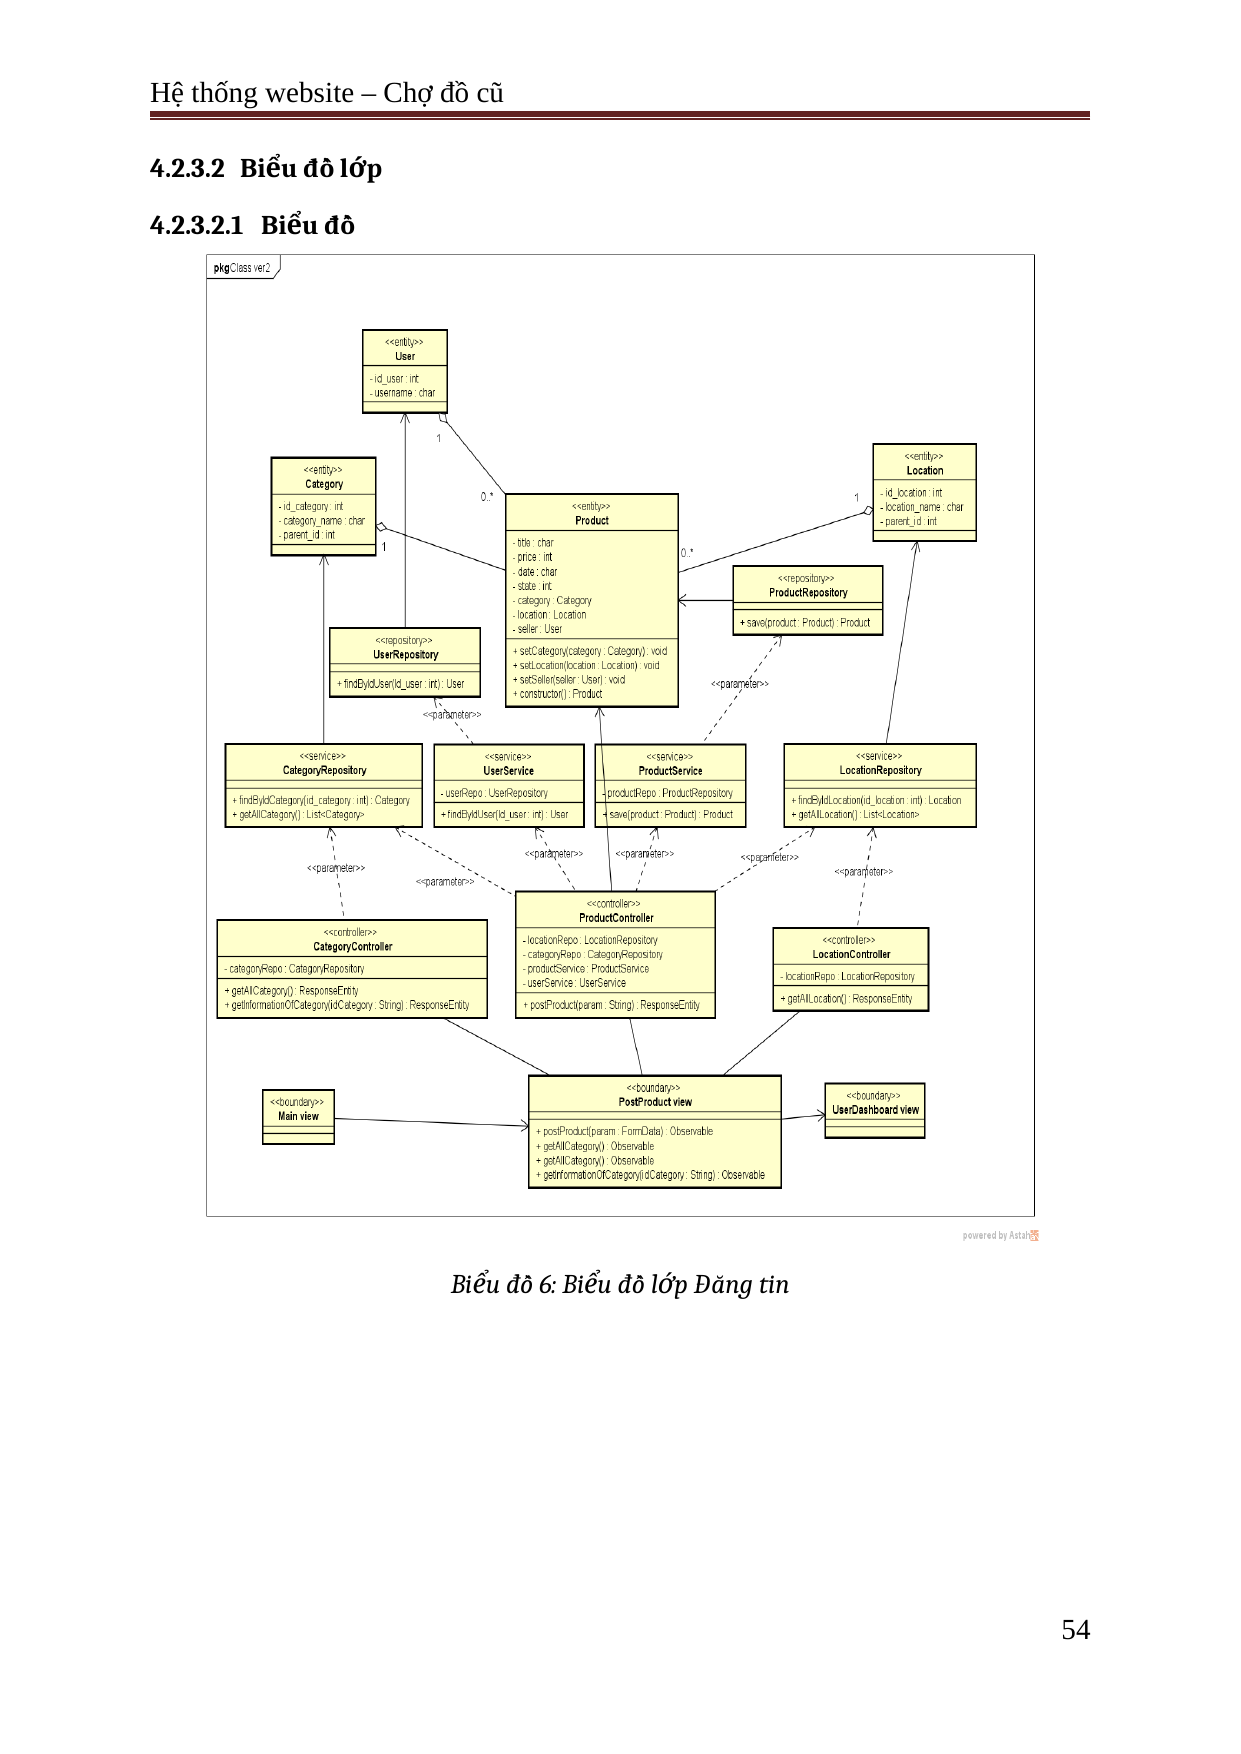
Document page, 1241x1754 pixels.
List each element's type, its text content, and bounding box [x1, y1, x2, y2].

subtitle Biểu đồ [150, 210, 1090, 241]
text Biểu đồ 6: Biểu đồ lớp Đăng tin [150, 1269, 1090, 1300]
subtitle Biểu đồ lớp [150, 153, 1090, 185]
picture [199, 245, 1041, 1244]
